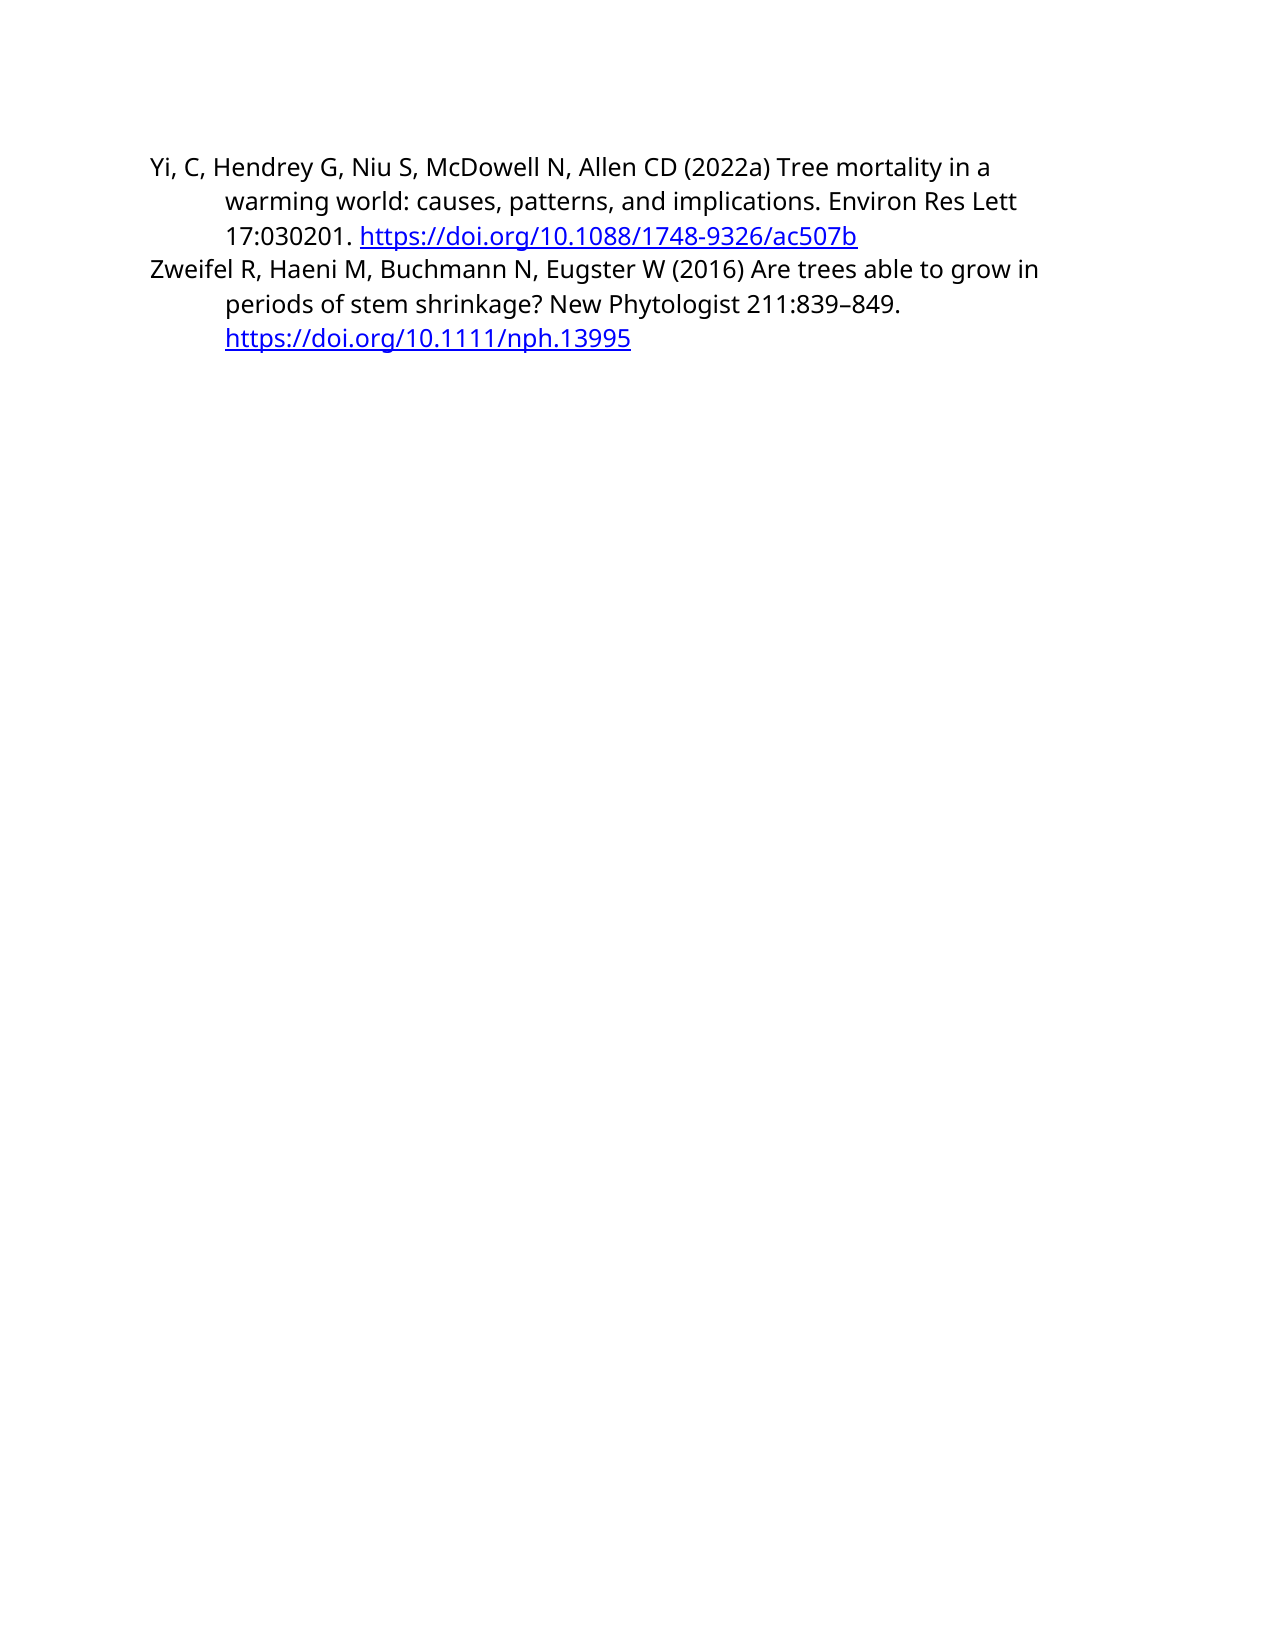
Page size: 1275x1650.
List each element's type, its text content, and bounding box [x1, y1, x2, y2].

text Yi, C, Hendrey G, Niu S, McDowell N, Allen CD (2022a) Tree mortality in a warming world: causes, patterns, and implications. Environ Res Lett 17:030201. https://doi.org/10.1088/1748-9326/ac507b [150, 150, 1125, 252]
text Zweifel R, Haeni M, Buchmann N, Eugster W (2016) Are trees able to grow in periods of stem shrinkage? New Phytologist 211:839–849. [150, 252, 1125, 320]
text https://doi.org/10.1111/nph.13995 [150, 320, 1125, 354]
